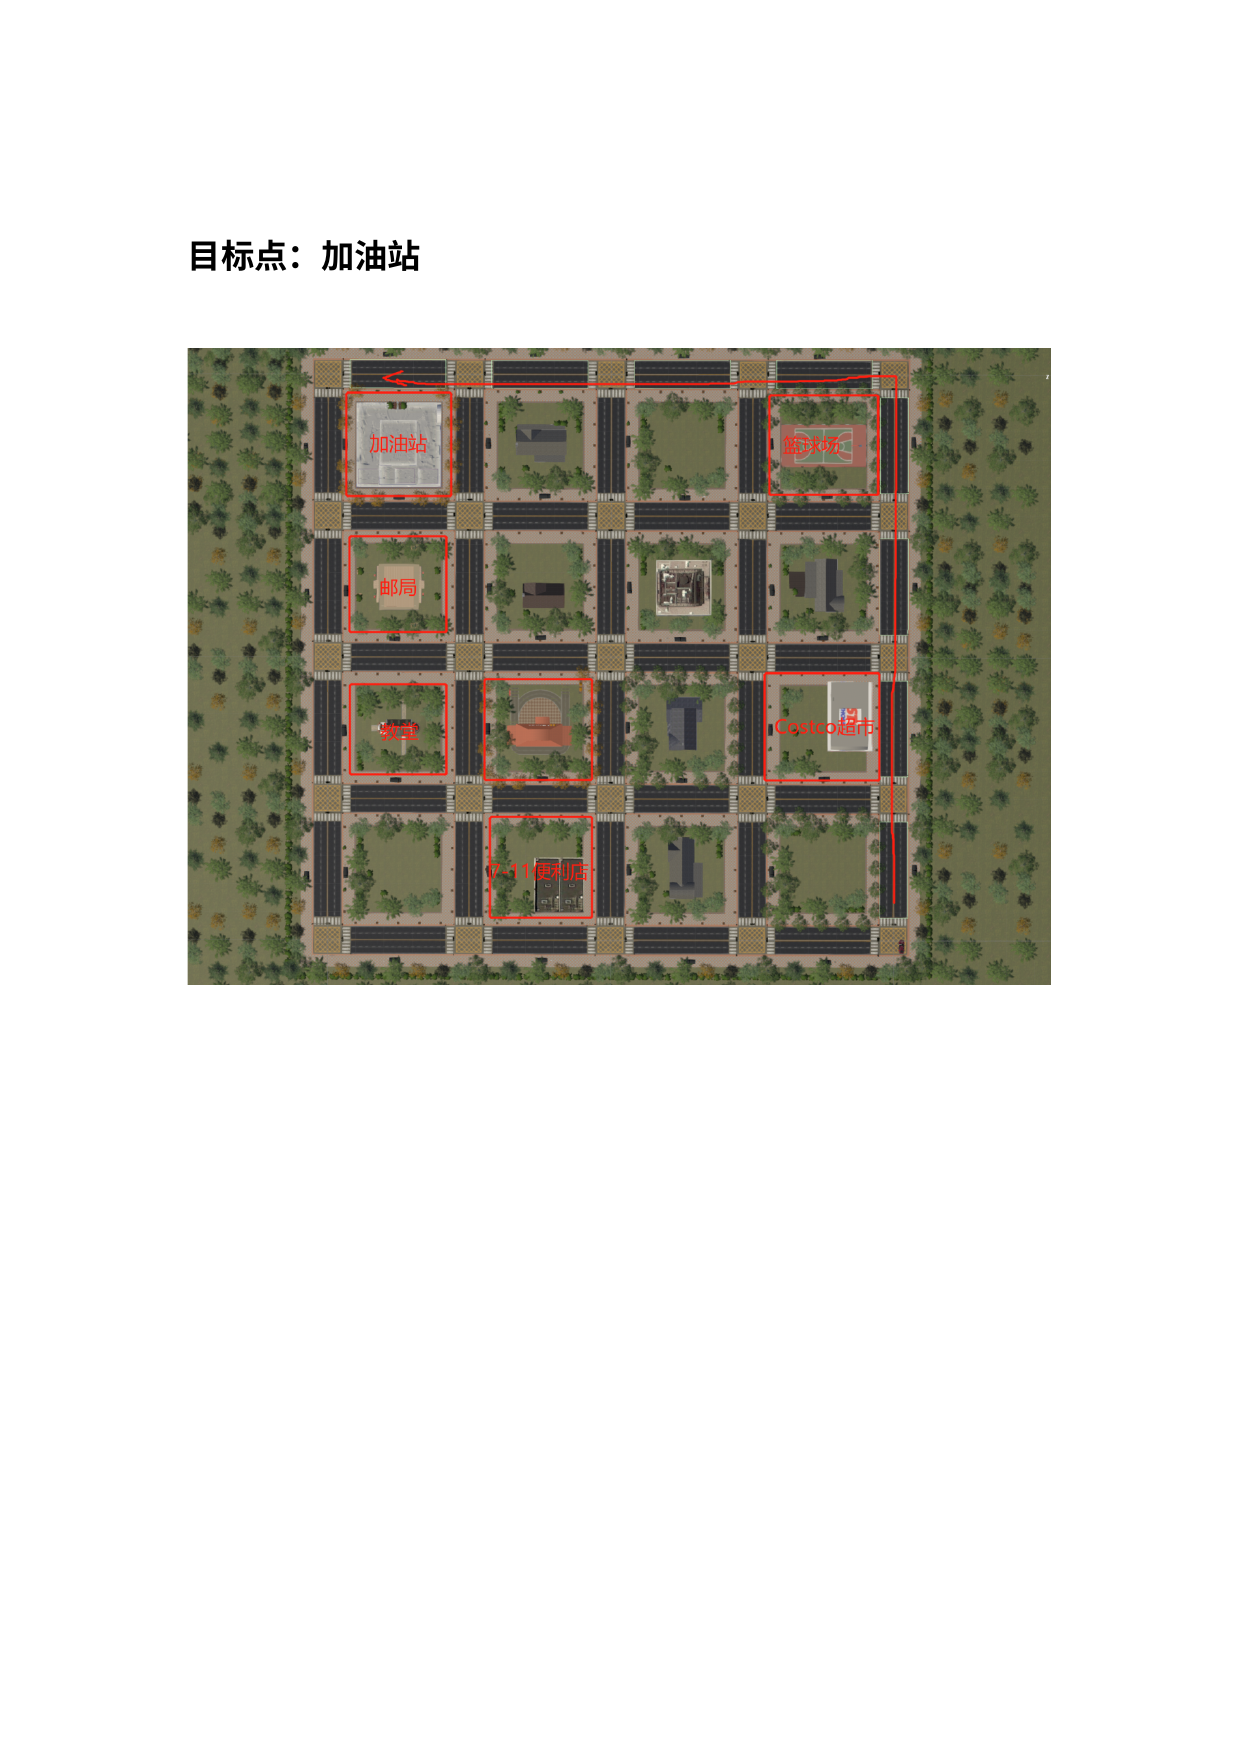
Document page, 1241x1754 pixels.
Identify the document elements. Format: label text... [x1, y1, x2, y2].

subtitle 目标点：加油站 [187, 222, 1053, 287]
picture [187, 348, 1051, 985]
